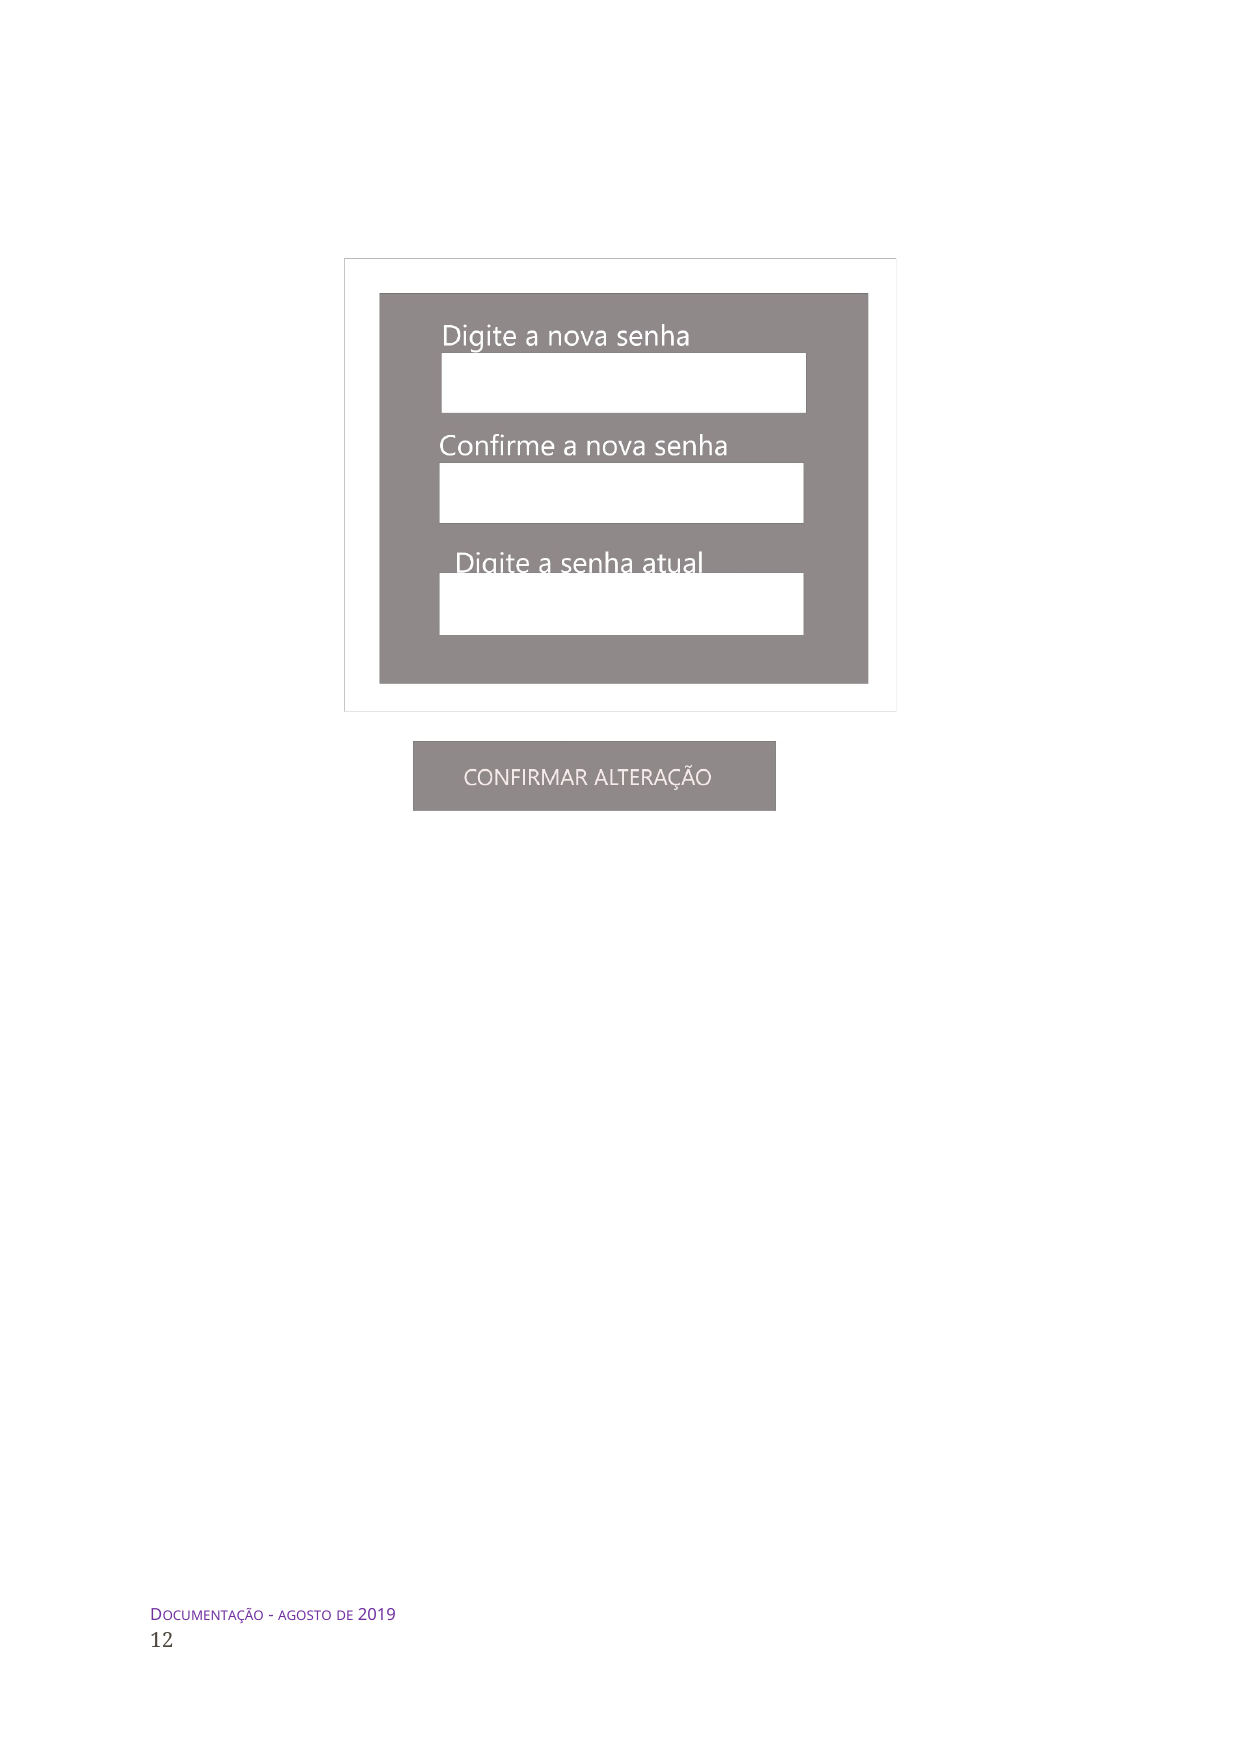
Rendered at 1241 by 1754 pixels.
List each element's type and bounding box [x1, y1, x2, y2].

picture [228, 112, 1012, 857]
